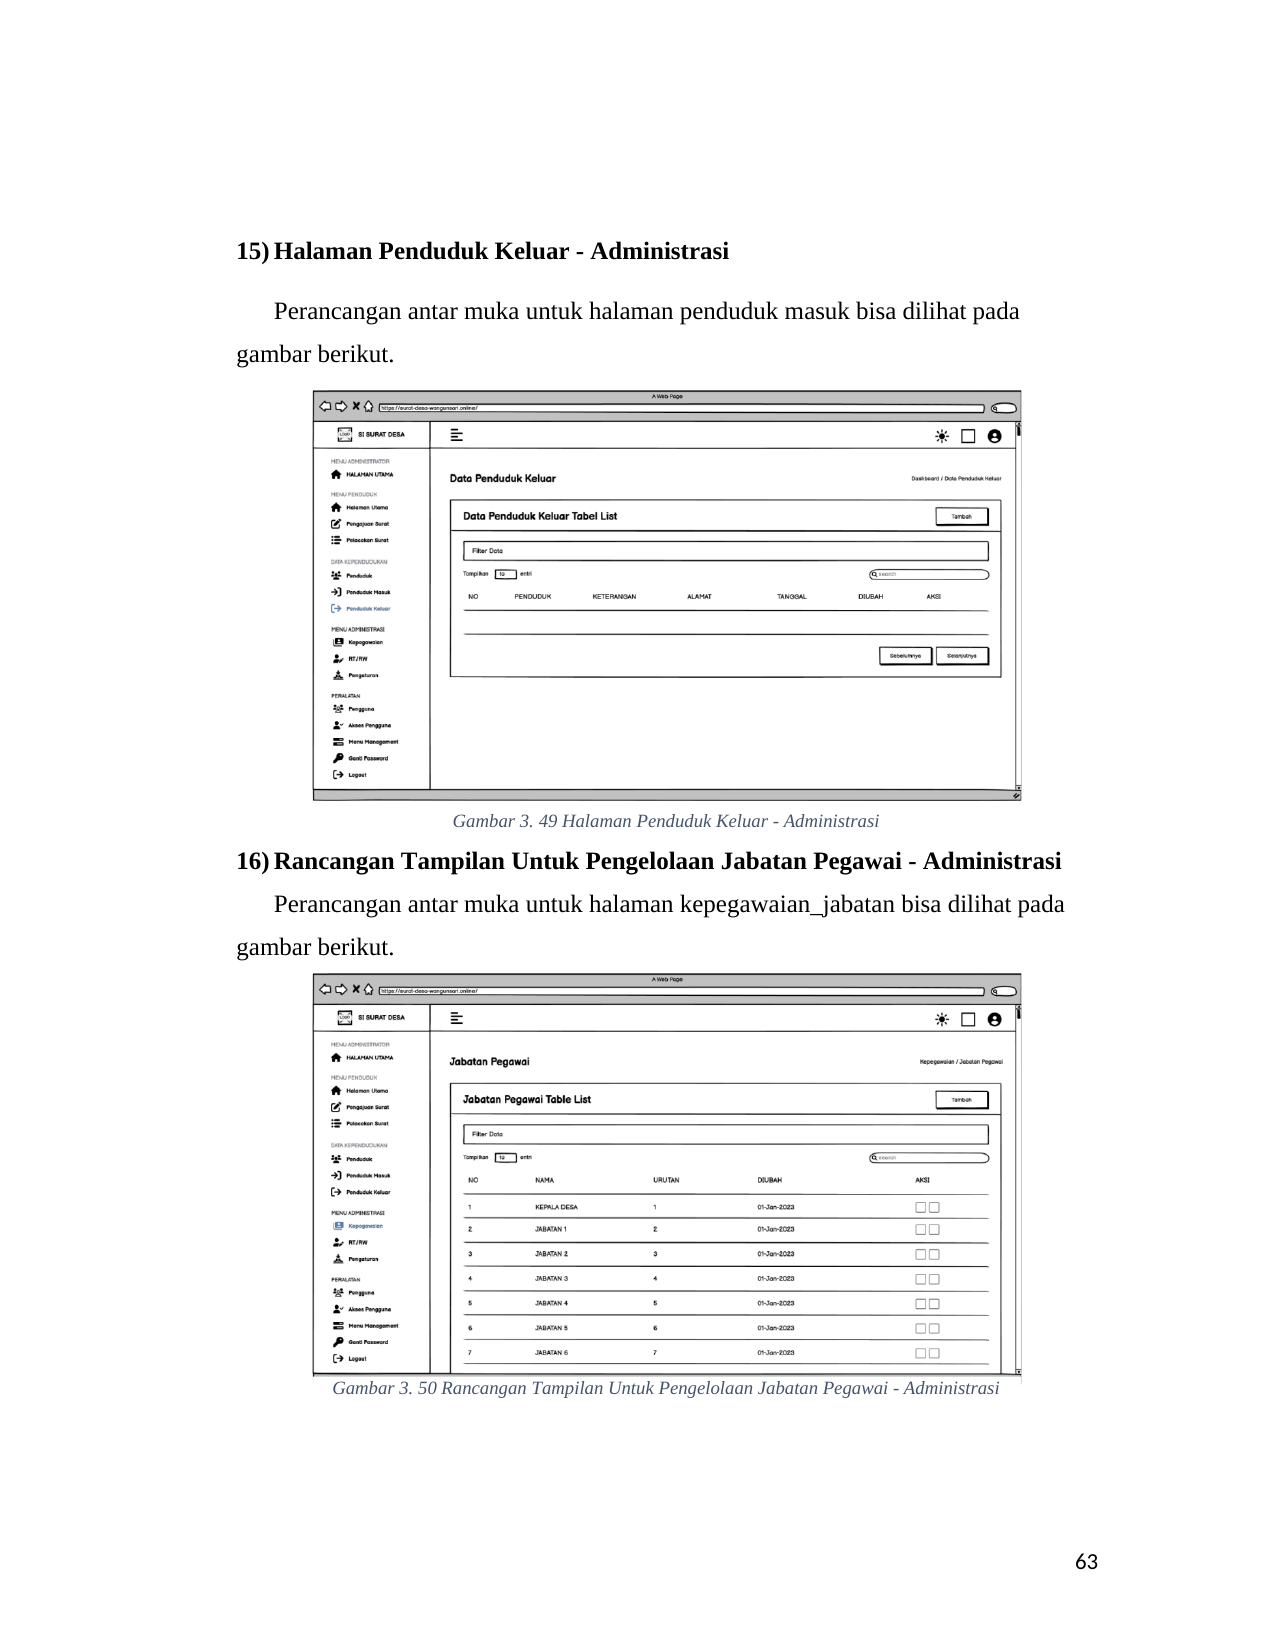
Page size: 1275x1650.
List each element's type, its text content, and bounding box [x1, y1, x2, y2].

text Perancangan antar muka untuk halaman kepegawaian_jabatan bisa dilihat pada gambar berikut. [236, 889, 1098, 961]
text Perancangan antar muka untuk halaman penduduk masuk bisa dilihat pada gambar berikut. [236, 296, 1098, 368]
picture [312, 973, 1022, 1376]
list Halaman Penduduk Keluar - Administrasi [236, 236, 1098, 265]
picture [312, 390, 1022, 801]
